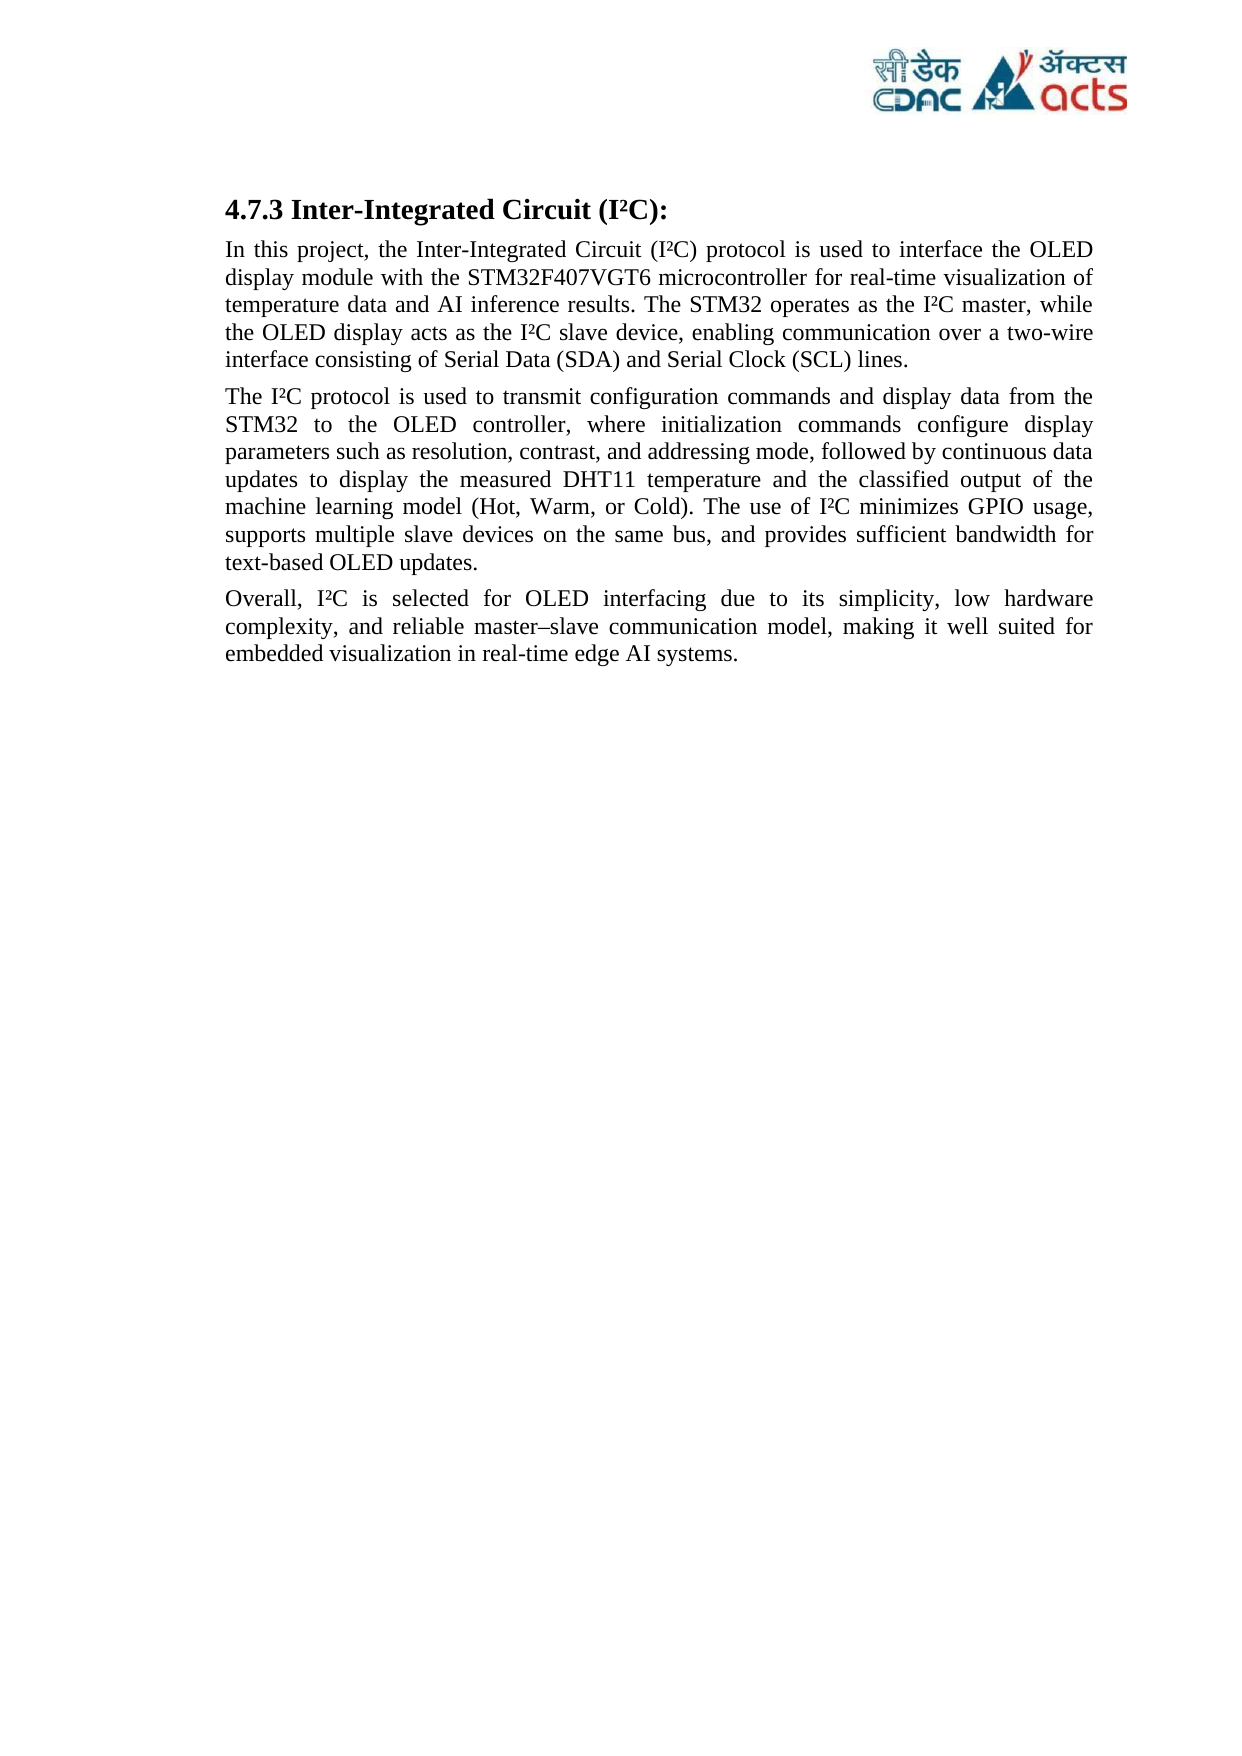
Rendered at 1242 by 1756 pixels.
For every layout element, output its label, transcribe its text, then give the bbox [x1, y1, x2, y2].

subtitle 4.7.3 Inter-Integrated Circuit (I²C): [225, 192, 773, 226]
subtitle The I²C protocol is used to transmit configuration commands and display data from the STM32 to the OLED controller, where initialization commands configure display parameters such as resolution, contrast, and addressing mode, followed by continuous data updates to display the measured DHT11 temperature and the classified output of the machine learning model (Hot, Warm, or Cold). The use of I²C minimizes GPIO usage, supports multiple slave devices on the same bus, and provides sufficient bandwidth for text-based OLED updates. [225, 382, 1095, 575]
picture [864, 47, 1128, 115]
subtitle In this project, the Inter-Integrated Circuit (I²C) protocol is used to interface the OLED display module with the STM32F407VGT6 microcontroller for real-time visualization of temperature data and AI inference results. The STM32 operates as the I²C master, while the OLED display acts as the I²C slave device, enabling communication over a two-wire interface consisting of Serial Data (SDA) and Serial Clock (SCL) lines. [225, 235, 1095, 373]
subtitle Overall, I²C is selected for OLED interfacing due to its simplicity, low hardware complexity, and reliable master–slave communication model, making it well suited for embedded visualization in real-time edge AI systems. [225, 584, 1095, 667]
